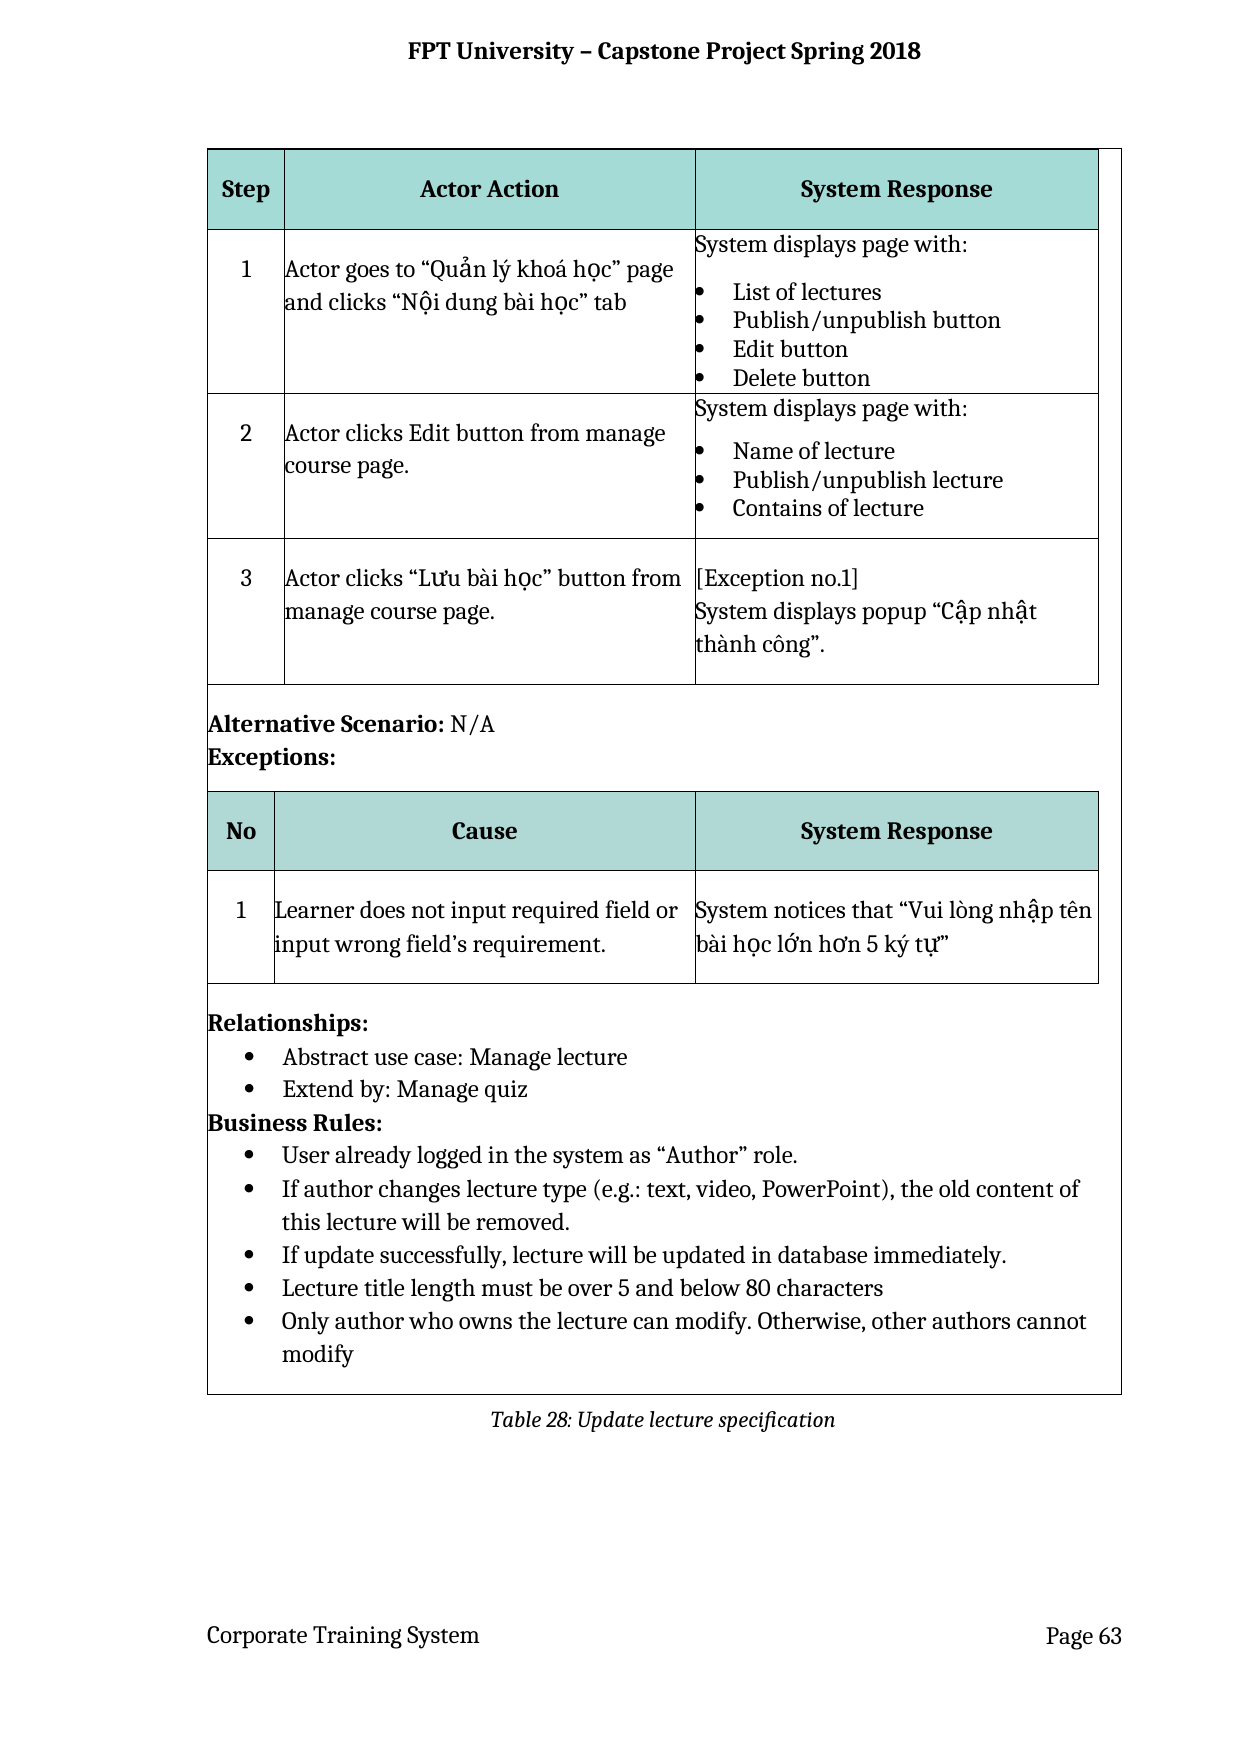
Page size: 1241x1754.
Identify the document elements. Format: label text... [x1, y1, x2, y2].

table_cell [208, 149, 1121, 1393]
list Table 28: Update lecture specification [207, 1407, 1122, 1433]
